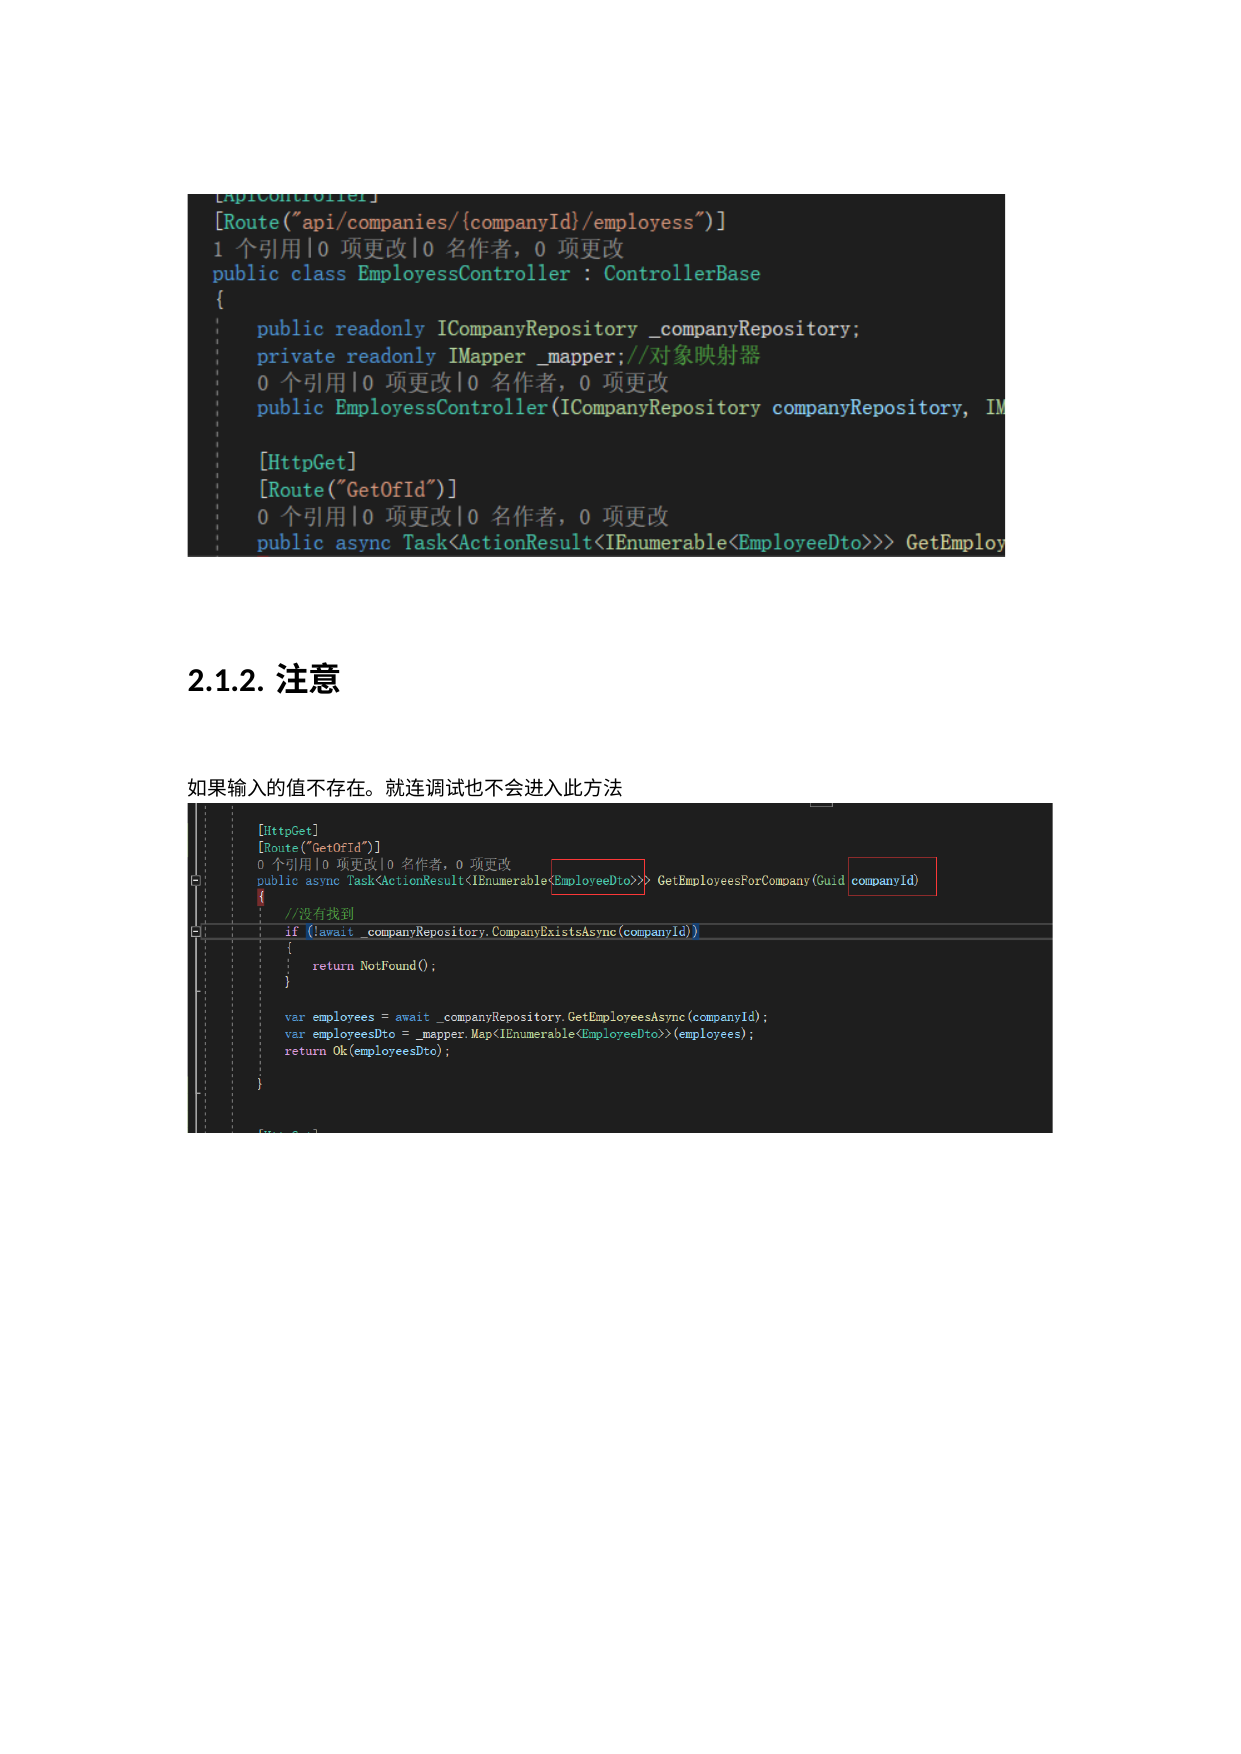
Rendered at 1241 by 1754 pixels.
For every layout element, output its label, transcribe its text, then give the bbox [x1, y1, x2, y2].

text 如果输入的值不存在。就连调试也不会进入此方法 [187, 771, 1053, 803]
picture [187, 194, 1005, 557]
picture [187, 803, 1053, 1133]
subtitle 注意 [187, 644, 1053, 709]
